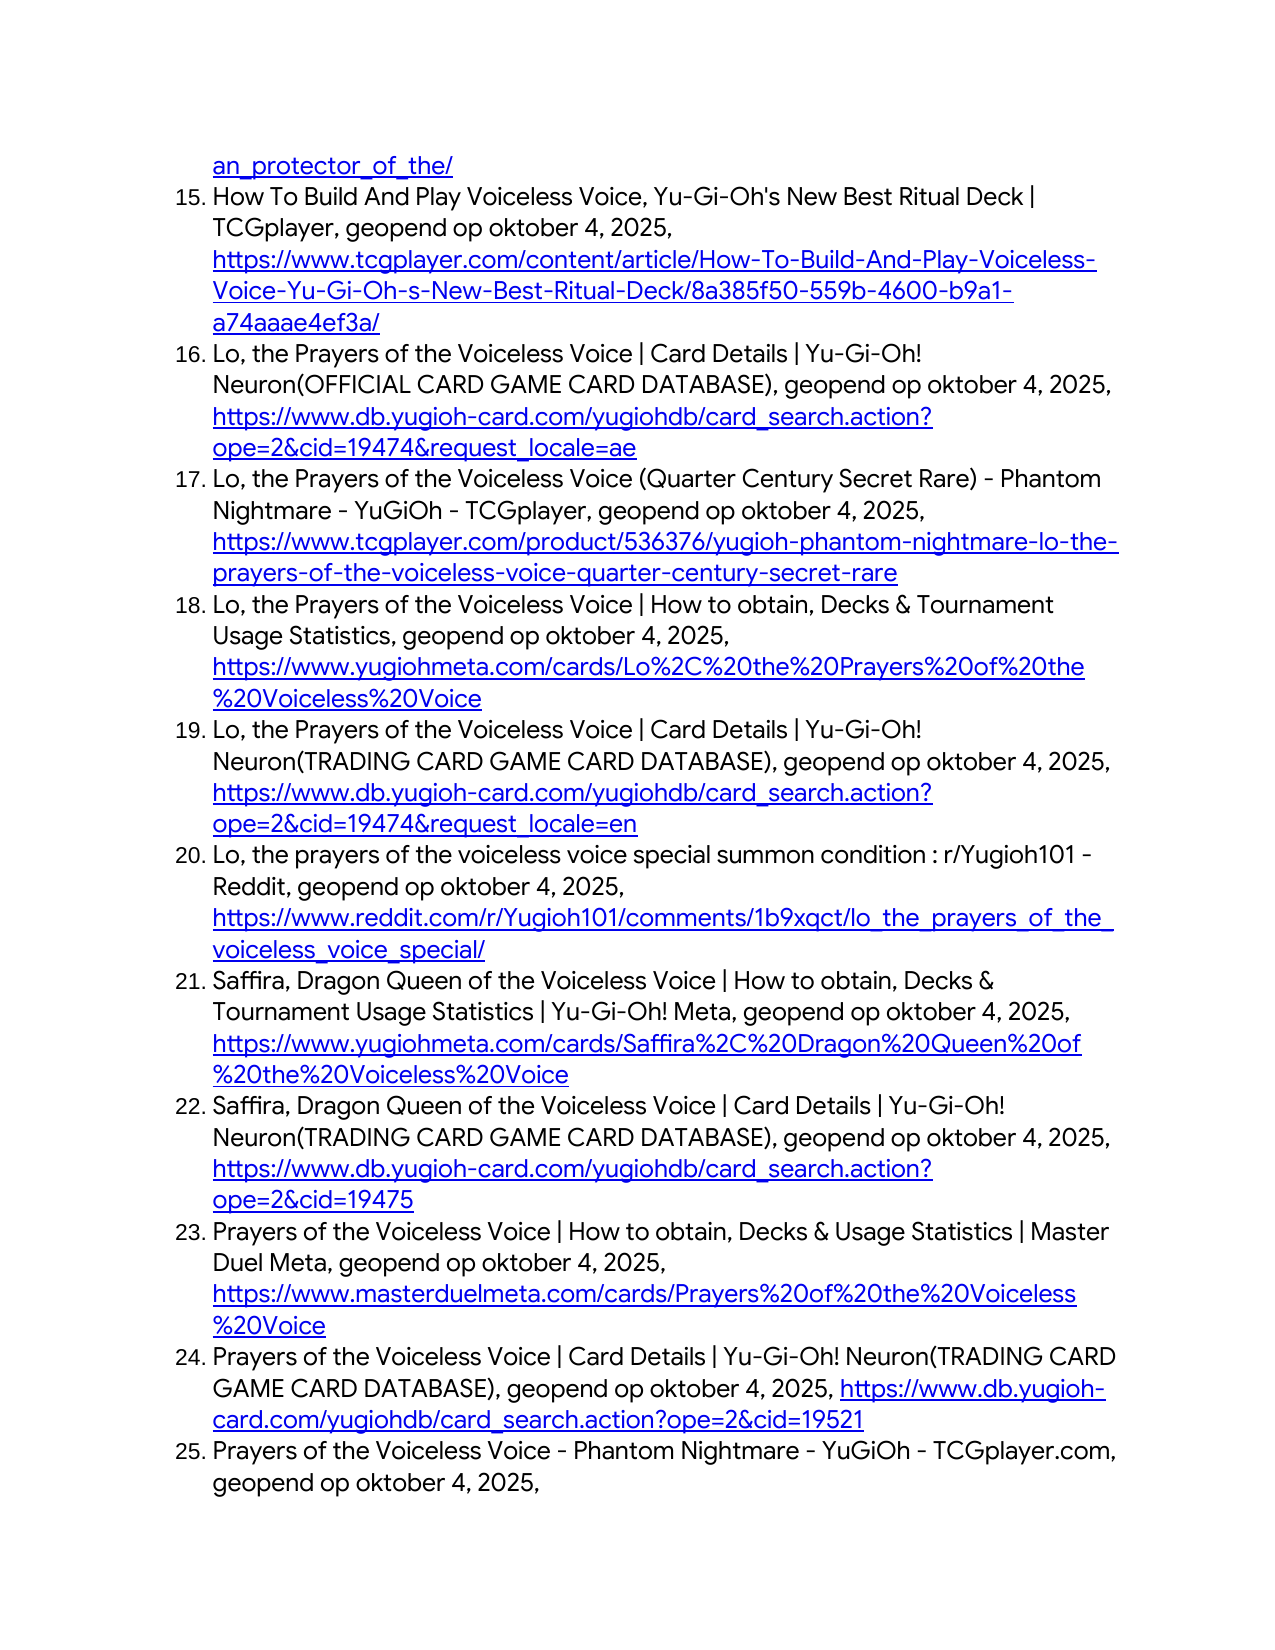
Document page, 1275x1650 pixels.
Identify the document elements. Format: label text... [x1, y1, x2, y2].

list Lo, the Prayers of the Voiceless Voice (Quarter Century Secret Rare) - Phantom Nightmare - YuGiOh - TCGplayer, geopend op oktober 4, 2025, https://www.tcgplayer.com/product/536376/yugioh-phantom-nightmare-lo-the-prayers-of-the-voiceless-voice-quarter-century-secret-rare [175, 463, 1125, 589]
list Lo, the Prayers of the Voiceless Voice | Card Details | Yu-Gi-Oh! Neuron(TRADING CARD GAME CARD DATABASE), geopend op oktober 4, 2025, https://www.db.yugioh-card.com/yugiohdb/card_search.action?ope=2&cid=19474&request_locale=en [175, 714, 1125, 840]
list Prayers of the Voiceless Voice | Card Details | Yu-Gi-Oh! Neuron(TRADING CARD GAME CARD DATABASE), geopend op oktober 4, 2025, https://www.db.yugioh-card.com/yugiohdb/card_search.action?ope=2&cid=19521 [175, 1341, 1125, 1436]
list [175, 1436, 1125, 1498]
list Prayers of the Voiceless Voice | How to obtain, Decks & Usage Statistics | Master Duel Meta, geopend op oktober 4, 2025, https://www.masterduelmeta.com/cards/Prayers%20of%20the%20Voiceless%20Voice [175, 1216, 1125, 1341]
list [175, 150, 1125, 181]
list Saffira, Dragon Queen of the Voiceless Voice | How to obtain, Decks & Tournament Usage Statistics | Yu-Gi-Oh! Meta, geopend op oktober 4, 2025, https://www.yugiohmeta.com/cards/Saffira%2C%20Dragon%20Queen%20of%20the%20Voiceless%20Voice [175, 965, 1125, 1091]
list Saffira, Dragon Queen of the Voiceless Voice | Card Details | Yu-Gi-Oh! Neuron(TRADING CARD GAME CARD DATABASE), geopend op oktober 4, 2025, https://www.db.yugioh-card.com/yugiohdb/card_search.action?ope=2&cid=19475 [175, 1091, 1125, 1216]
list Lo, the prayers of the voiceless voice special summon condition : r/Yugioh101 - Reddit, geopend op oktober 4, 2025, https://www.reddit.com/r/Yugioh101/comments/1b9xqct/lo_the_prayers_of_the_voiceless_voice_special/ [175, 840, 1125, 965]
list How To Build And Play Voiceless Voice, Yu-Gi-Oh's New Best Ritual Deck | TCGplayer, geopend op oktober 4, 2025, https://www.tcgplayer.com/content/article/How-To-Build-And-Play-Voiceless-Voice-Yu-Gi-Oh-s-New-Best-Ritual-Deck/8a385f50-559b-4600-b9a1-a74aaae4ef3a/ [175, 181, 1125, 338]
list Lo, the Prayers of the Voiceless Voice | How to obtain, Decks & Tournament Usage Statistics, geopend op oktober 4, 2025, https://www.yugiohmeta.com/cards/Lo%2C%20the%20Prayers%20of%20the%20Voiceless%20Voice [175, 589, 1125, 714]
list Lo, the Prayers of the Voiceless Voice | Card Details | Yu-Gi-Oh! Neuron(OFFICIAL CARD GAME CARD DATABASE), geopend op oktober 4, 2025, https://www.db.yugioh-card.com/yugiohdb/card_search.action?ope=2&cid=19474&request_locale=ae [175, 338, 1125, 463]
